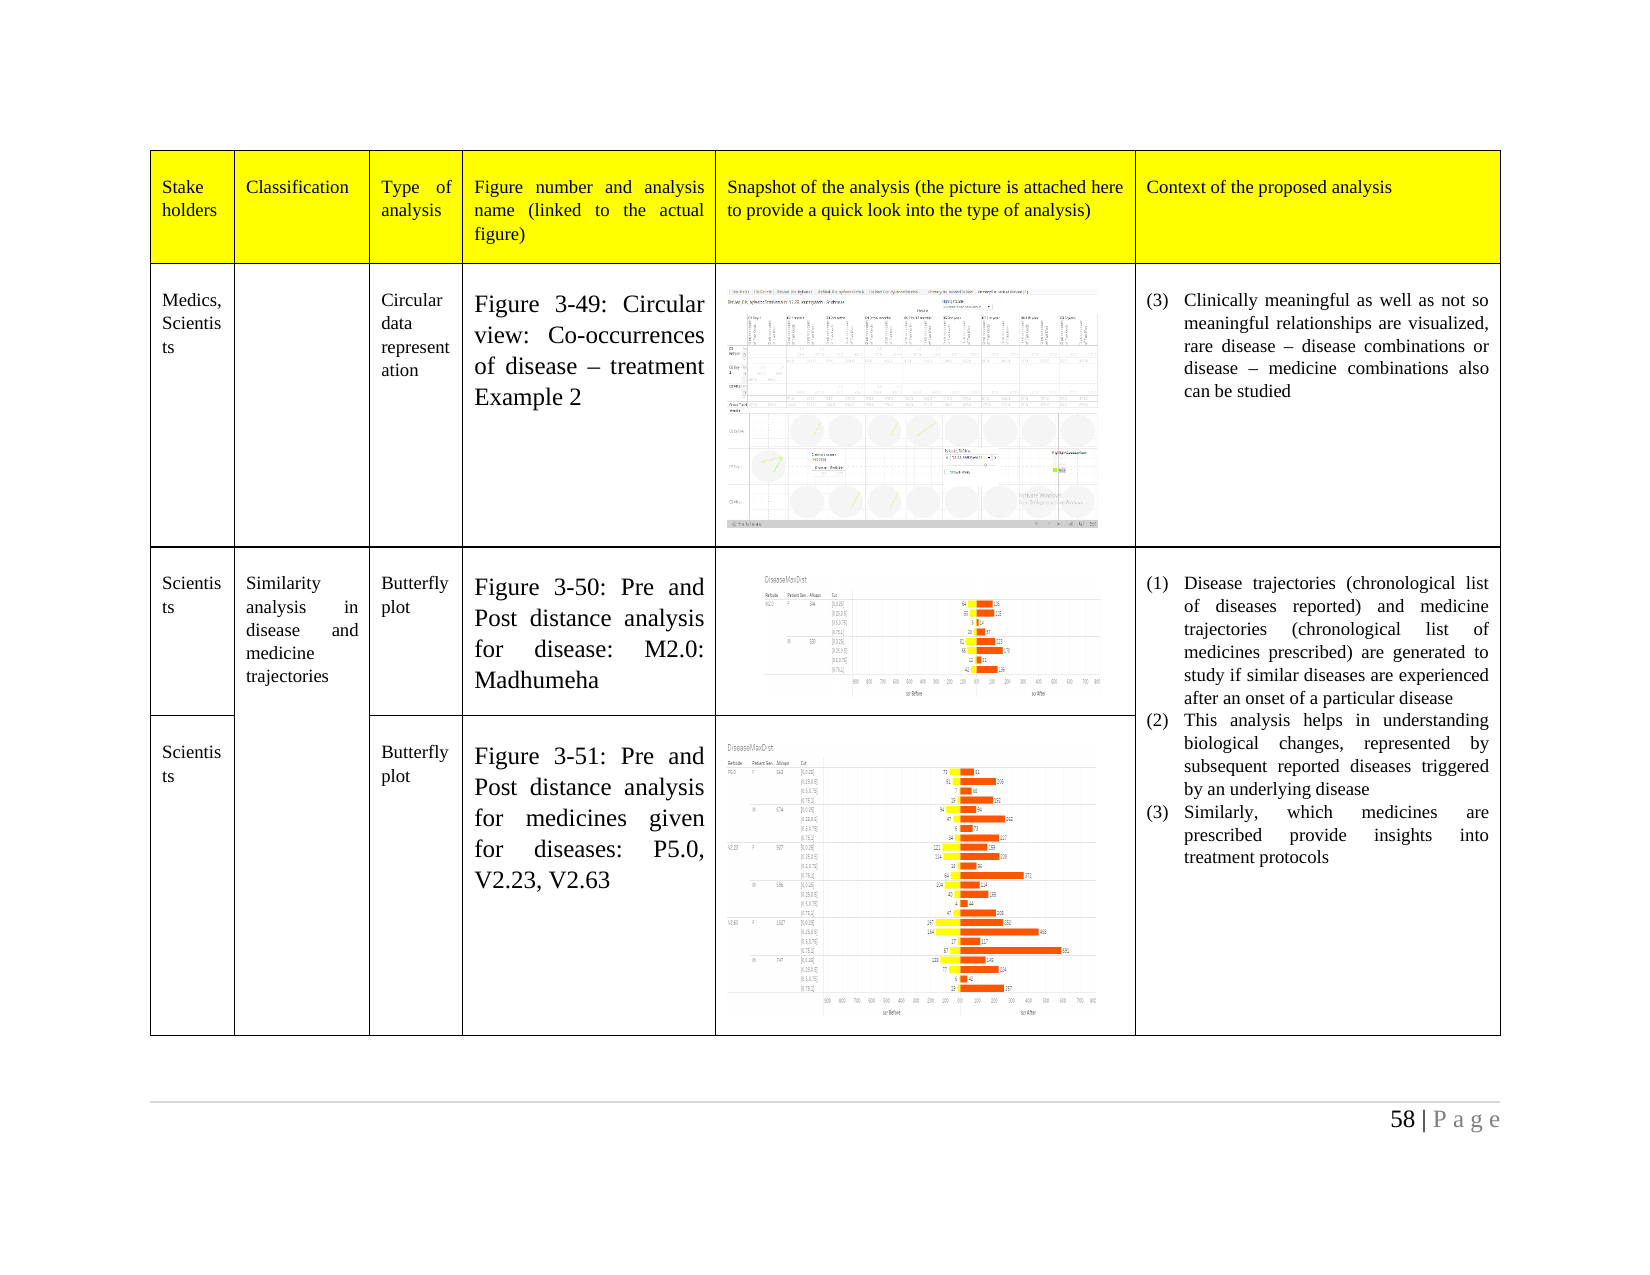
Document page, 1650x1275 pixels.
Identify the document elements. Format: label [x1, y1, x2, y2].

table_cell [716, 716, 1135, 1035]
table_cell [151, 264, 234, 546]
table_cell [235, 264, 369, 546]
picture [727, 741, 1097, 1016]
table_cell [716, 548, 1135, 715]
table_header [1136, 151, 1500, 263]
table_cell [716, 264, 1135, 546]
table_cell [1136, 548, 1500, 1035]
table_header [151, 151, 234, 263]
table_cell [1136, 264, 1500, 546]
picture [727, 289, 1098, 528]
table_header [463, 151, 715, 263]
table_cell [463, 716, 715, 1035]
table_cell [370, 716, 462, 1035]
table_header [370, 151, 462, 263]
picture [764, 572, 1101, 697]
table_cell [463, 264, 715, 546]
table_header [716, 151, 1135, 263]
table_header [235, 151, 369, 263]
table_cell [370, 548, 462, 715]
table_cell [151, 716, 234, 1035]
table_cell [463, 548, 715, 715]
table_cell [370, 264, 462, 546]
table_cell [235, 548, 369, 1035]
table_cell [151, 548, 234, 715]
